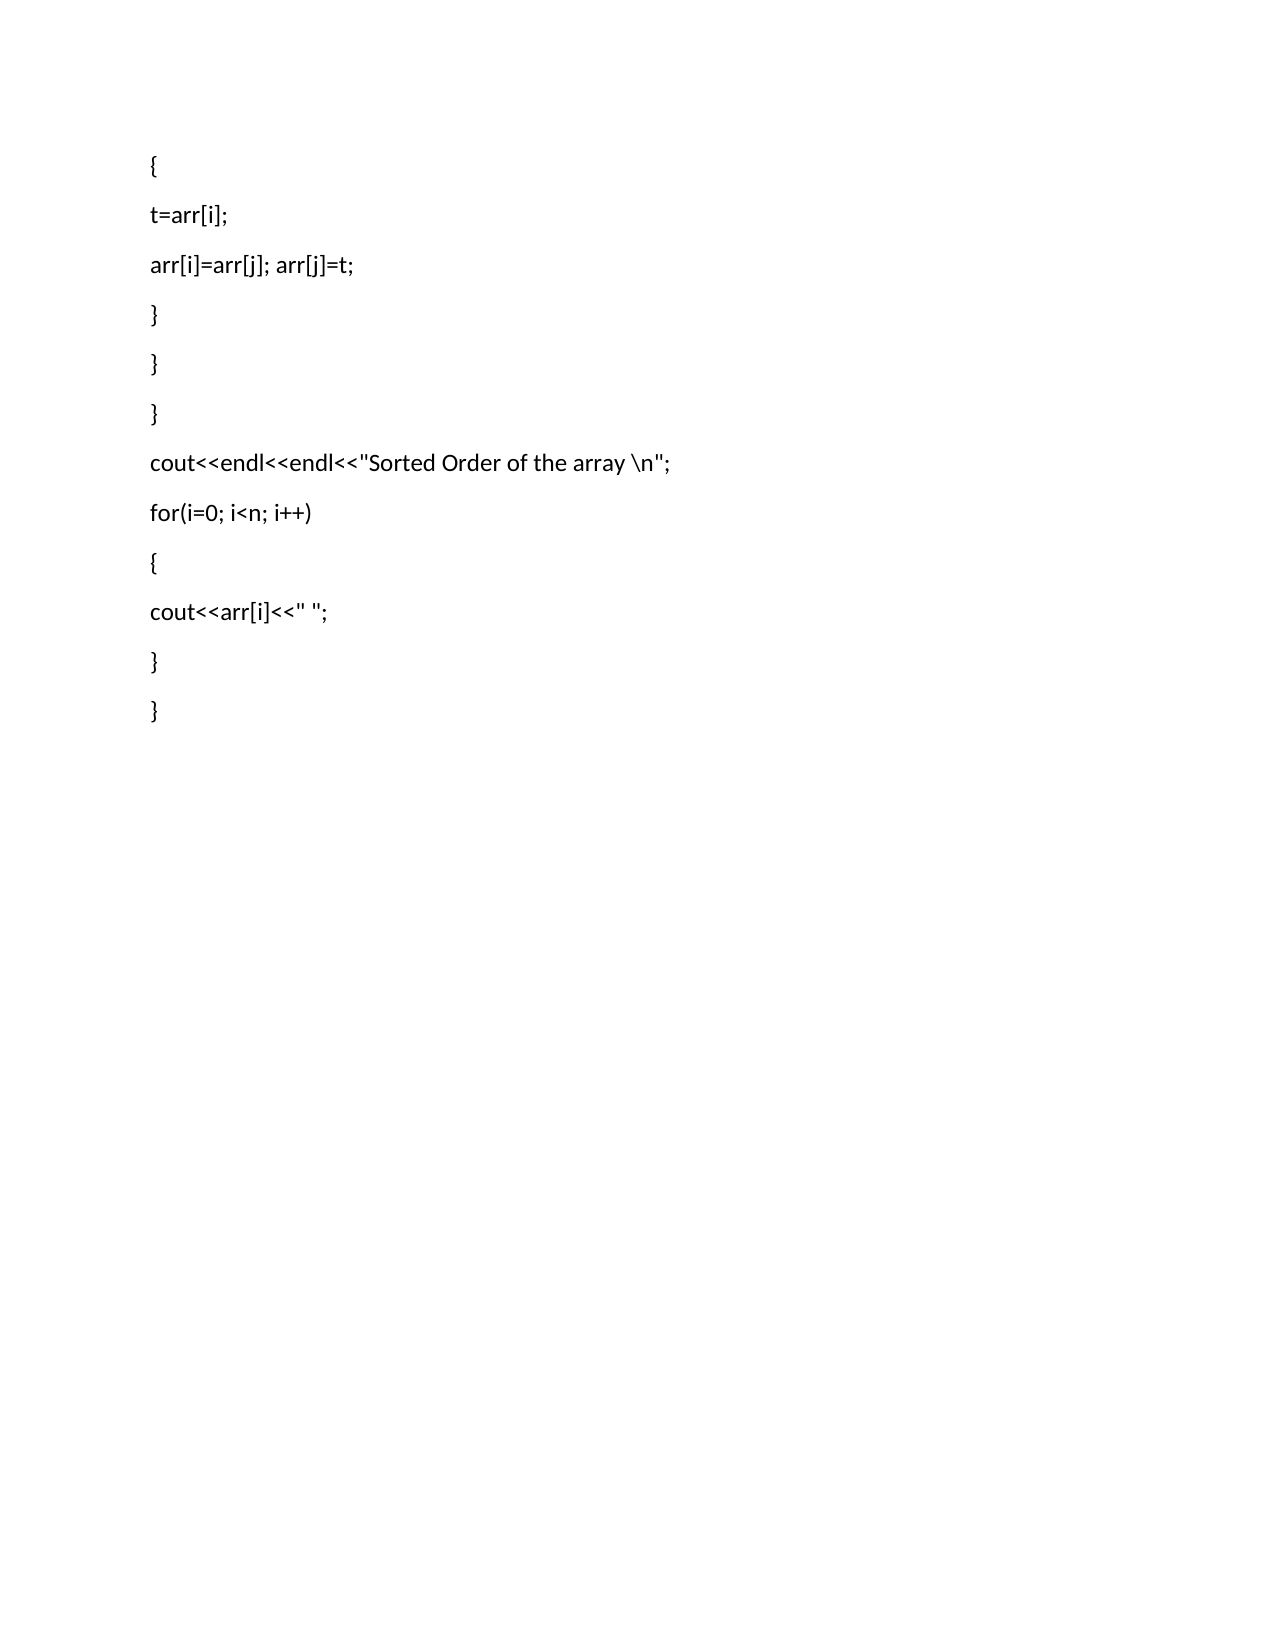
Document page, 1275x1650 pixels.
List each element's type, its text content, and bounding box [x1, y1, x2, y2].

text { [150, 150, 1125, 181]
text } [150, 695, 1125, 726]
text } [150, 348, 1125, 379]
text cout<<endl<<endl<<"Sorted Order of the array \n"; [150, 447, 1125, 478]
text cout<<arr[i]<<" "; [150, 596, 1125, 627]
text } [150, 646, 1125, 676]
text arr[i]=arr[j]; arr[j]=t; [150, 249, 1125, 280]
text } [150, 299, 1125, 329]
text for(i=0; i<n; i++) [150, 497, 1125, 528]
text t=arr[i]; [150, 199, 1125, 230]
text } [150, 398, 1125, 428]
text { [150, 547, 1125, 577]
